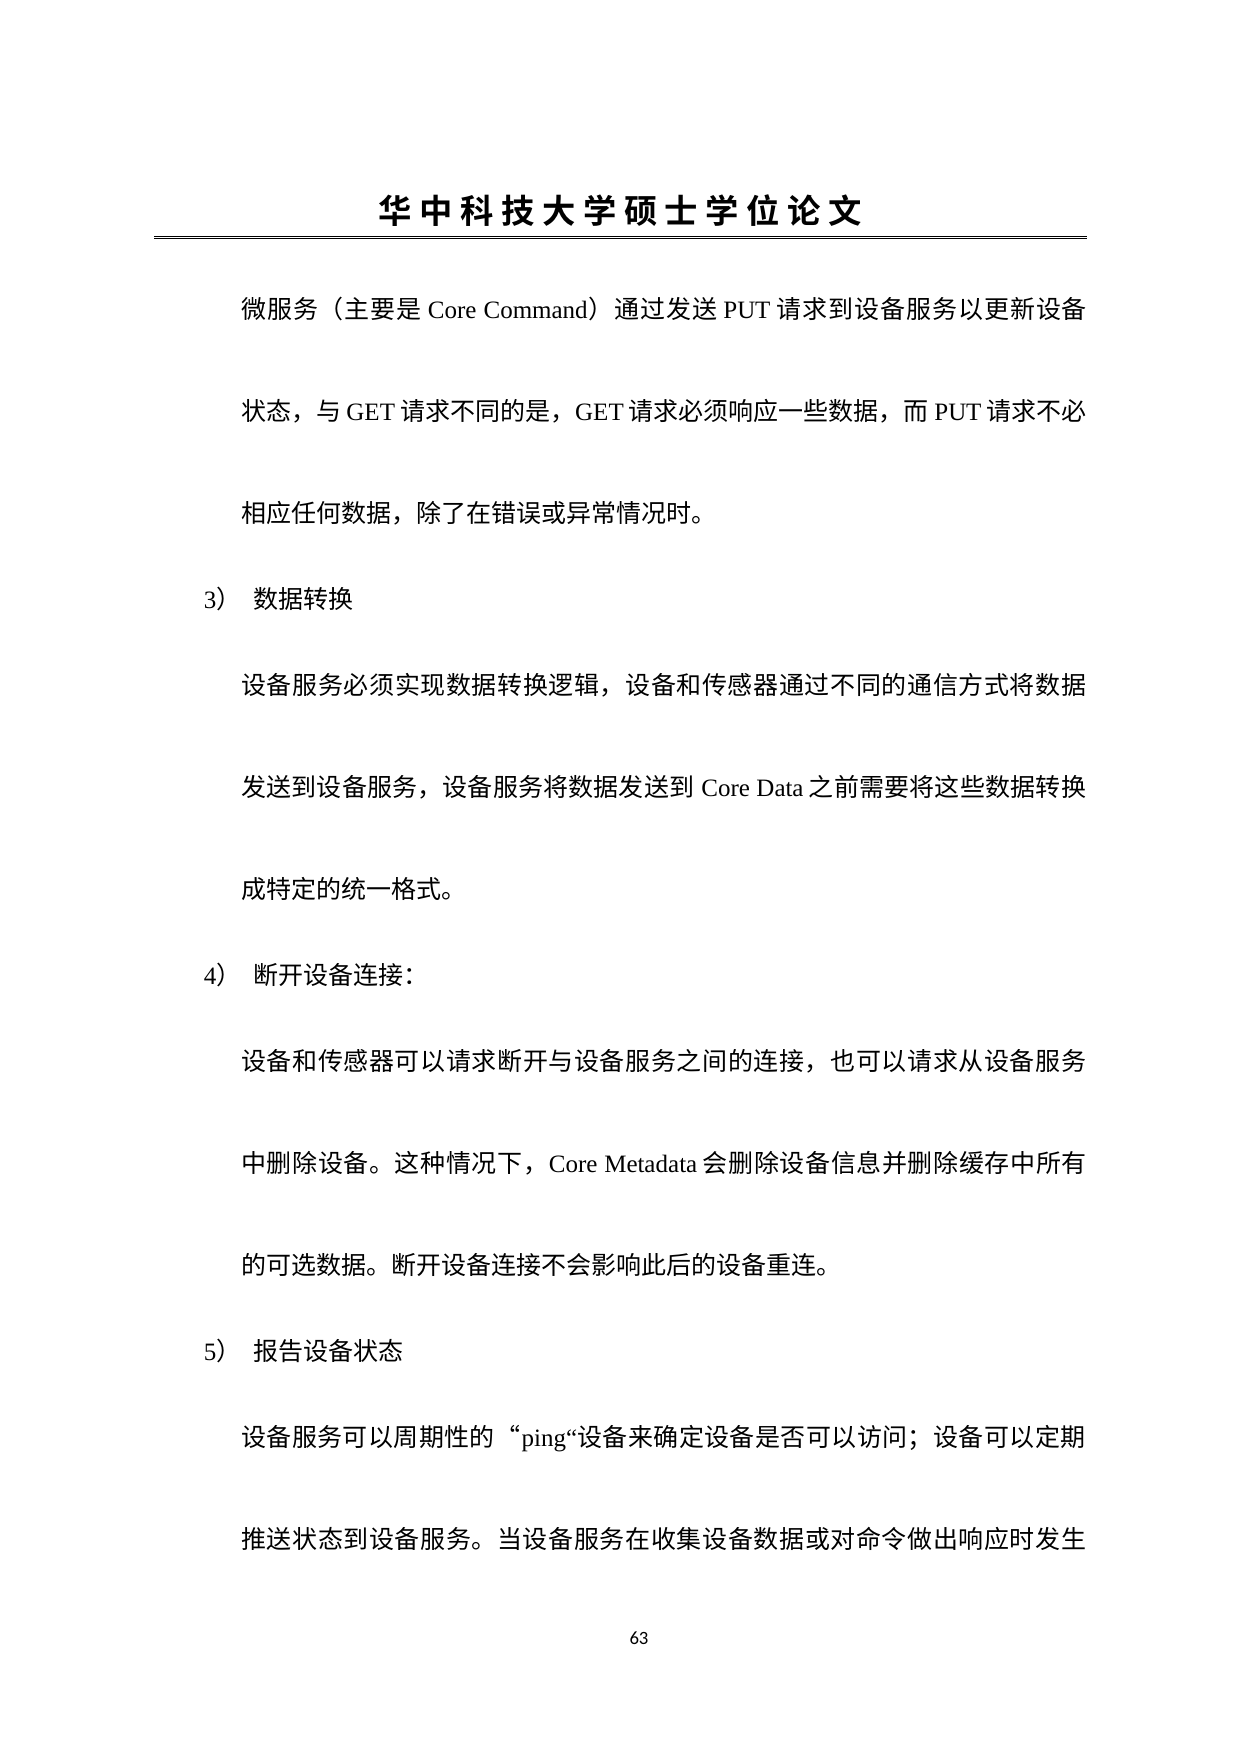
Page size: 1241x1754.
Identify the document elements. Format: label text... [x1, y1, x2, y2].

list 微服务（主要是Core Command）通过发送PUT请求到设备服务以更新设备状态，与GET请求不同的是，GET请求必须响应一些数据，而PUT请求不必相应任何数据，除了在错误或异常情况时。 [241, 274, 1087, 546]
list 数据转换 [203, 564, 1087, 632]
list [241, 1401, 1087, 1571]
list 设备和传感器可以请求断开与设备服务之间的连接，也可以请求从设备服务中删除设备。这种情况下，Core Metadata会删除设备信息并删除缓存中所有的可选数据。断开设备连接不会影响此后的设备重连。 [241, 1026, 1087, 1297]
list 断开设备连接： [203, 939, 1087, 1007]
list 报告设备状态 [203, 1315, 1087, 1383]
list 设备服务必须实现数据转换逻辑，设备和传感器通过不同的通信方式将数据发送到设备服务，设备服务将数据发送到Core Data之前需要将这些数据转换成特定的统一格式。 [241, 650, 1087, 921]
